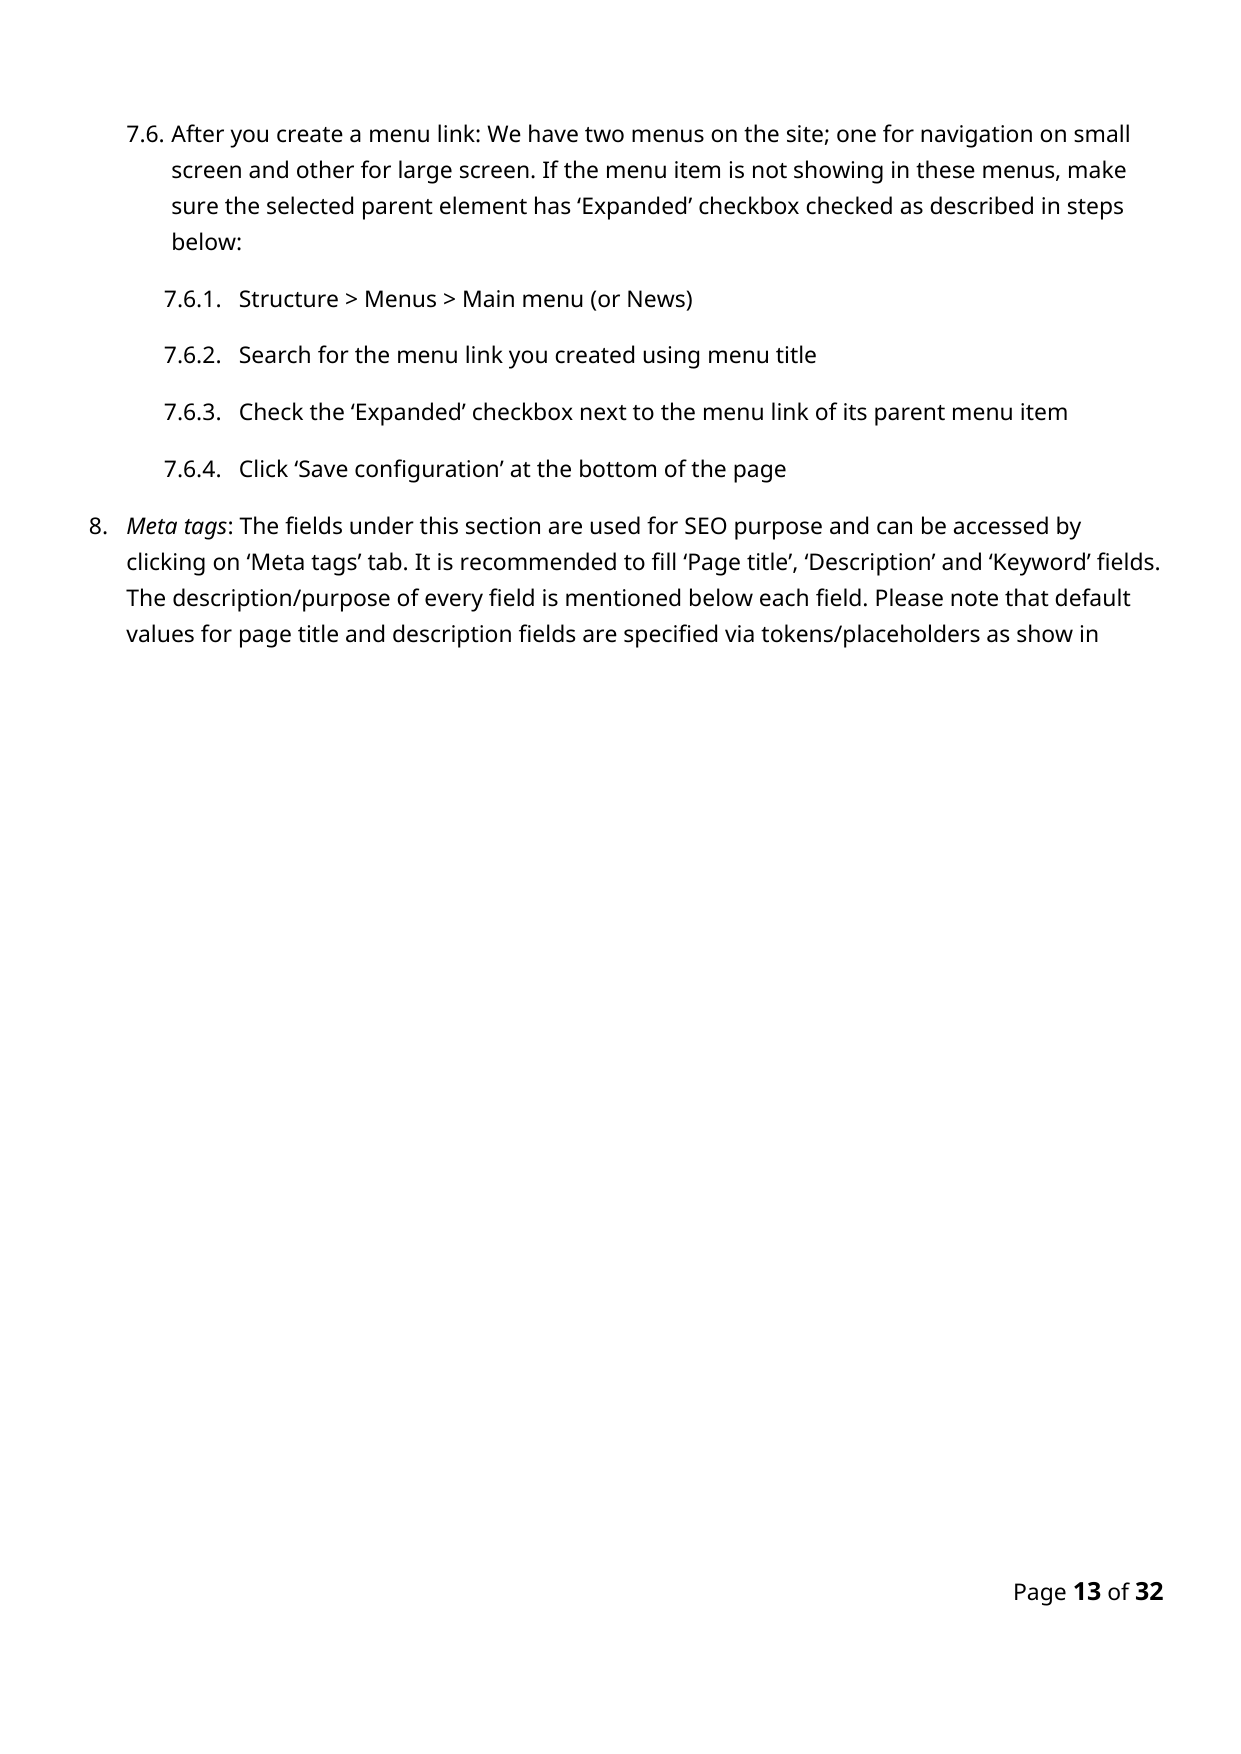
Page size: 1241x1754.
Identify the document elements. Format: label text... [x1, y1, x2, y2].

list Structure > Menus > Main menu (or News) [164, 283, 1163, 314]
list After you create a menu link: We have two menus on the site; one for navigation on small screen and other for large screen. If the menu item is not showing in these menus, make sure the selected parent element has ‘Expanded’ checkbox checked as described in steps below: [126, 118, 1163, 257]
list Meta tags: The fields under this section are used for SEO purpose and can be accessed by clicking on ‘Meta tags’ tab. It is recommended to fill ‘Page title’, ‘Description’ and ‘Keyword’ fields. The description/purpose of every field is mentioned below each field. Please note that default values for page title and description fields are specified via tokens/placeholders as show in image below. [89, 510, 1163, 649]
list Check the ‘Expanded’ checkbox next to the menu link of its parent menu item [164, 396, 1163, 427]
list Search for the menu link you created using menu title [164, 339, 1163, 371]
list Click ‘Save configuration’ at the bottom of the page [164, 453, 1163, 484]
